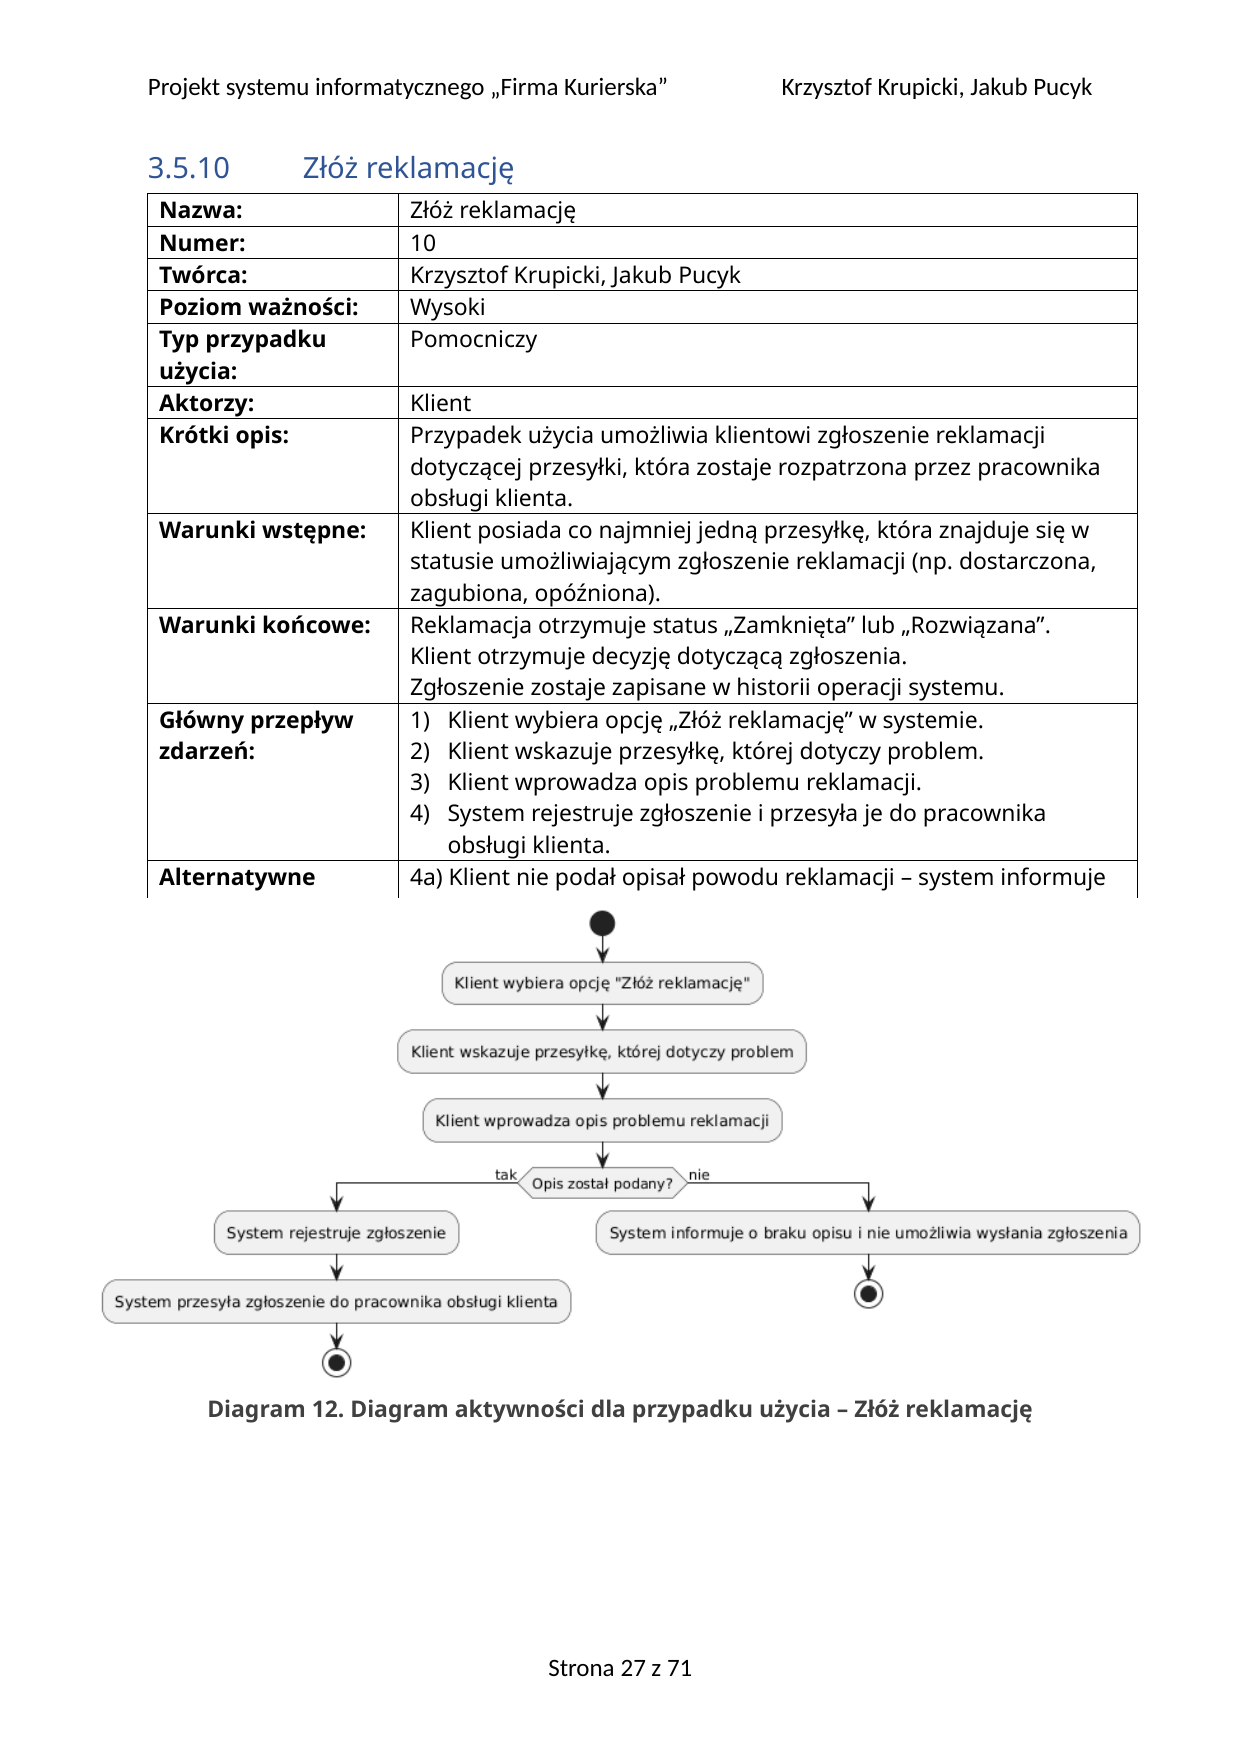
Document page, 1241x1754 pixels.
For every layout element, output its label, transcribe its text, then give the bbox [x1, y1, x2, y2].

table_cell Reklamacja otrzymuje status „Zamknięta” lub „Rozwiązana”. Klient otrzymuje decyzję dotyczącą zgłoszenia. Zgłoszenie zostaje zapisane w historii operacji systemu. [399, 609, 1137, 703]
table_cell Poziom ważności: [148, 291, 398, 322]
table_cell Warunki wstępne: [148, 514, 398, 608]
picture [88, 898, 1152, 1389]
table_cell Klient [399, 387, 1137, 418]
table_cell Twórca: [148, 259, 398, 290]
table_cell Krótki opis: [148, 419, 398, 513]
table_cell 10 [399, 227, 1137, 258]
table_cell Alternatywne przepływy zdarzeń: [148, 861, 398, 898]
table_cell Klient posiada co najmniej jedną przesyłkę, która znajduje się w statusie umożliwiającym zgłoszenie reklamacji (np. dostarczona, zagubiona, opóźniona). [399, 514, 1137, 608]
table_cell Krzysztof Krupicki, Jakub Pucyk [399, 259, 1137, 290]
table_cell Wysoki [399, 291, 1137, 322]
text Diagram 12. Diagram aktywności dla przypadku użycia – Złóż reklamację [148, 1389, 1093, 1424]
table_cell Pomocniczy [399, 324, 1137, 386]
table_cell Aktorzy: [148, 387, 398, 418]
table_cell 4a) Klient nie podał opisał powodu reklamacji – system informuje o braku opisu i nie umożliwia wysłania zgłoszenia. [399, 861, 1137, 898]
table_cell Typ przypadku użycia: [148, 324, 398, 386]
table_cell Klient wybiera opcję „Złóż reklamację” w systemie. Klient wskazuje przesyłkę, której dotyczy problem. Klient wprowadza opis problemu reklamacji. System rejestruje zgłoszenie i przesyła je do pracownika obsługi klienta. [399, 704, 1137, 860]
table_cell Przypadek użycia umożliwia klientowi zgłoszenie reklamacji dotyczącej przesyłki, która zostaje rozpatrzona przez pracownika obsługi klienta. [399, 419, 1137, 513]
table_cell Numer: [148, 227, 398, 258]
subtitle Złóż reklamację [148, 148, 1093, 187]
table_header Złóż reklamację [399, 194, 1137, 226]
table_cell Główny przepływ zdarzeń: [148, 704, 398, 860]
table_cell Warunki końcowe: [148, 609, 398, 703]
table_header Nazwa: [148, 194, 398, 226]
